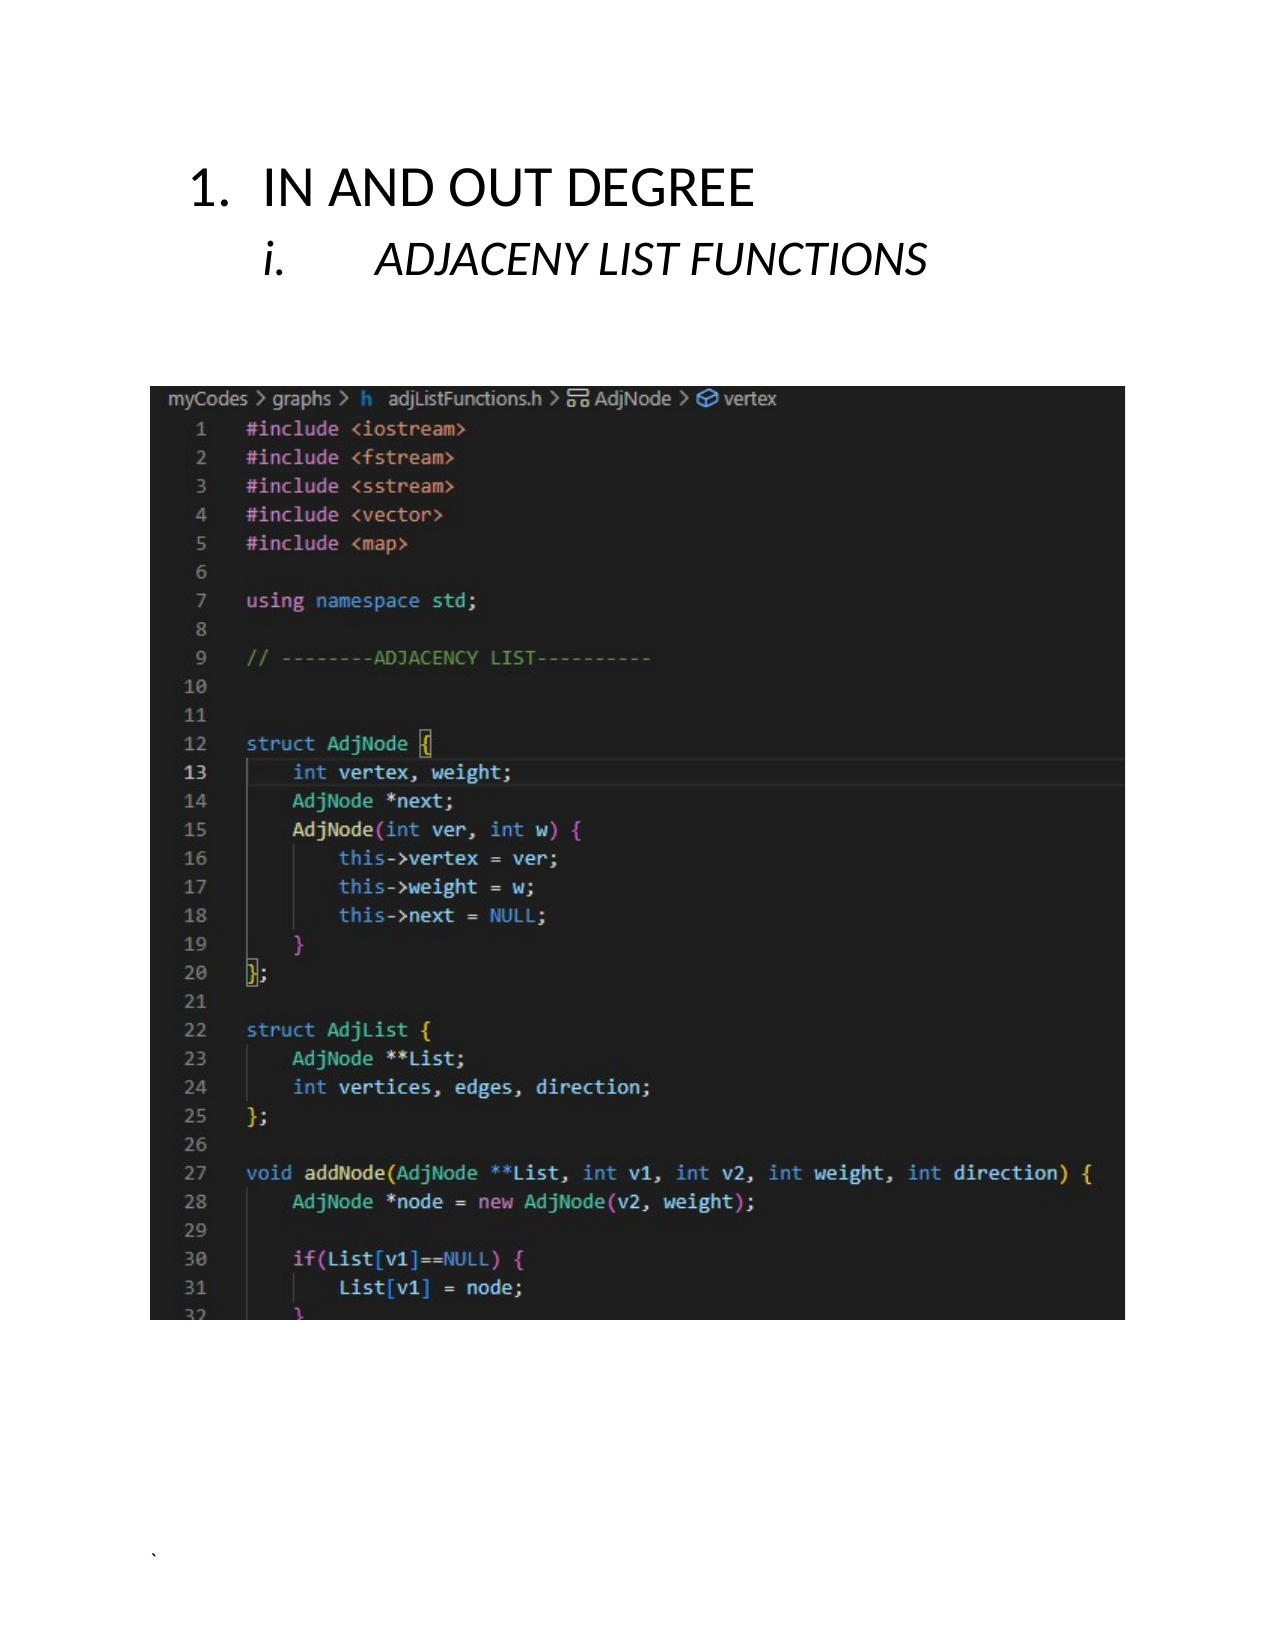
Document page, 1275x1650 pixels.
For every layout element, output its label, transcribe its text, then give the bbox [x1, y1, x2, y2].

list IN AND OUT DEGREE [187, 150, 1125, 221]
list ADJACENY LIST FUNCTIONS [262, 227, 1125, 288]
picture [150, 386, 1125, 1320]
